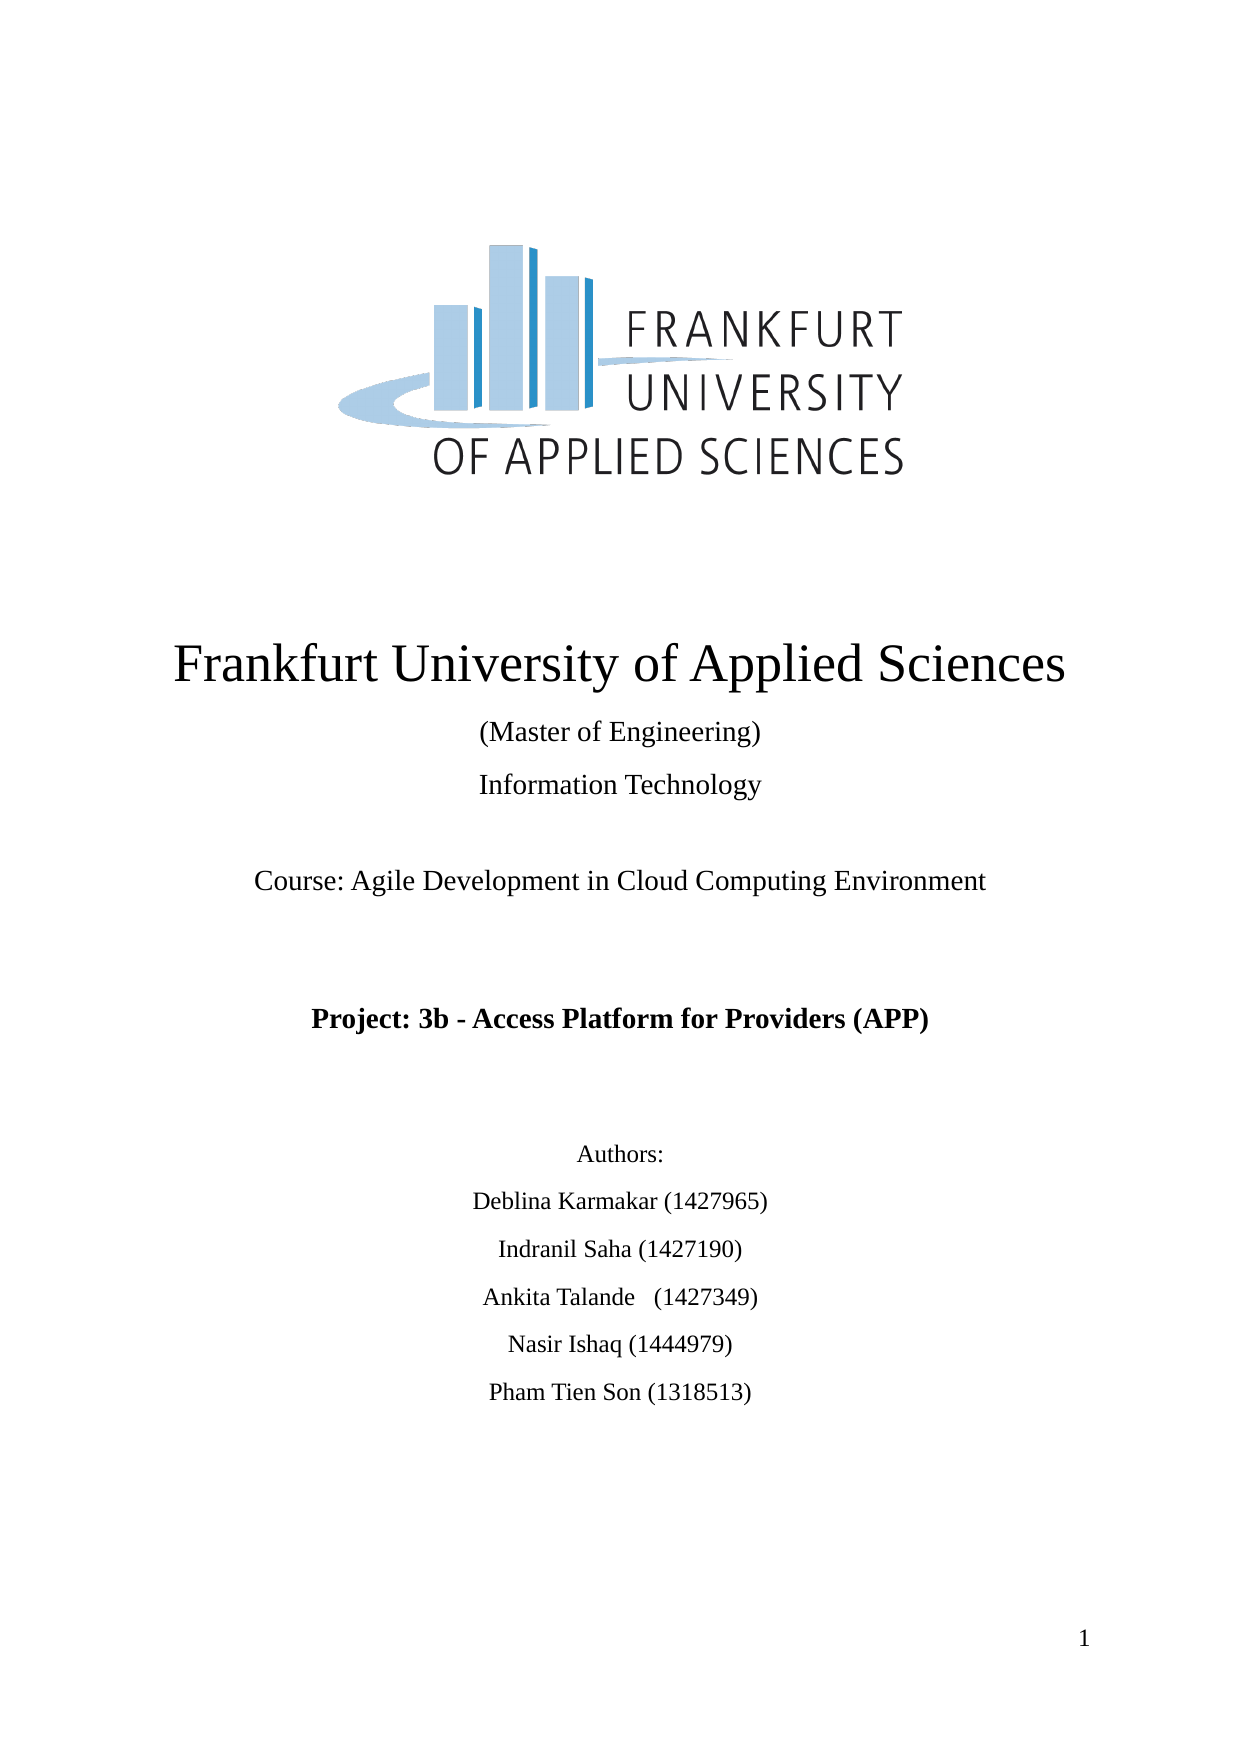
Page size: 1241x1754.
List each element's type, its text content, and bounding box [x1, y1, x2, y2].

text Frankfurt University of Applied Sciences [150, 631, 1090, 693]
text Project: 3b - Access Platform for Providers (APP) [150, 1001, 1090, 1034]
text Authors: [150, 1139, 1090, 1167]
text Course: Agile Development in Cloud Computing Environment [150, 863, 1090, 896]
text Pham Tien Son (1318513) [150, 1377, 1090, 1406]
text Nasir Ishaq (1444979) [150, 1329, 1090, 1358]
picture [287, 192, 953, 527]
text (Master of Engineering) [150, 714, 1090, 748]
text Indranil Saha (1427190) [150, 1234, 1090, 1263]
text Ankita Talande (1427349) [150, 1282, 1090, 1311]
text Information Technology [150, 767, 1090, 801]
text Deblina Karmakar (1427965) [150, 1186, 1090, 1215]
